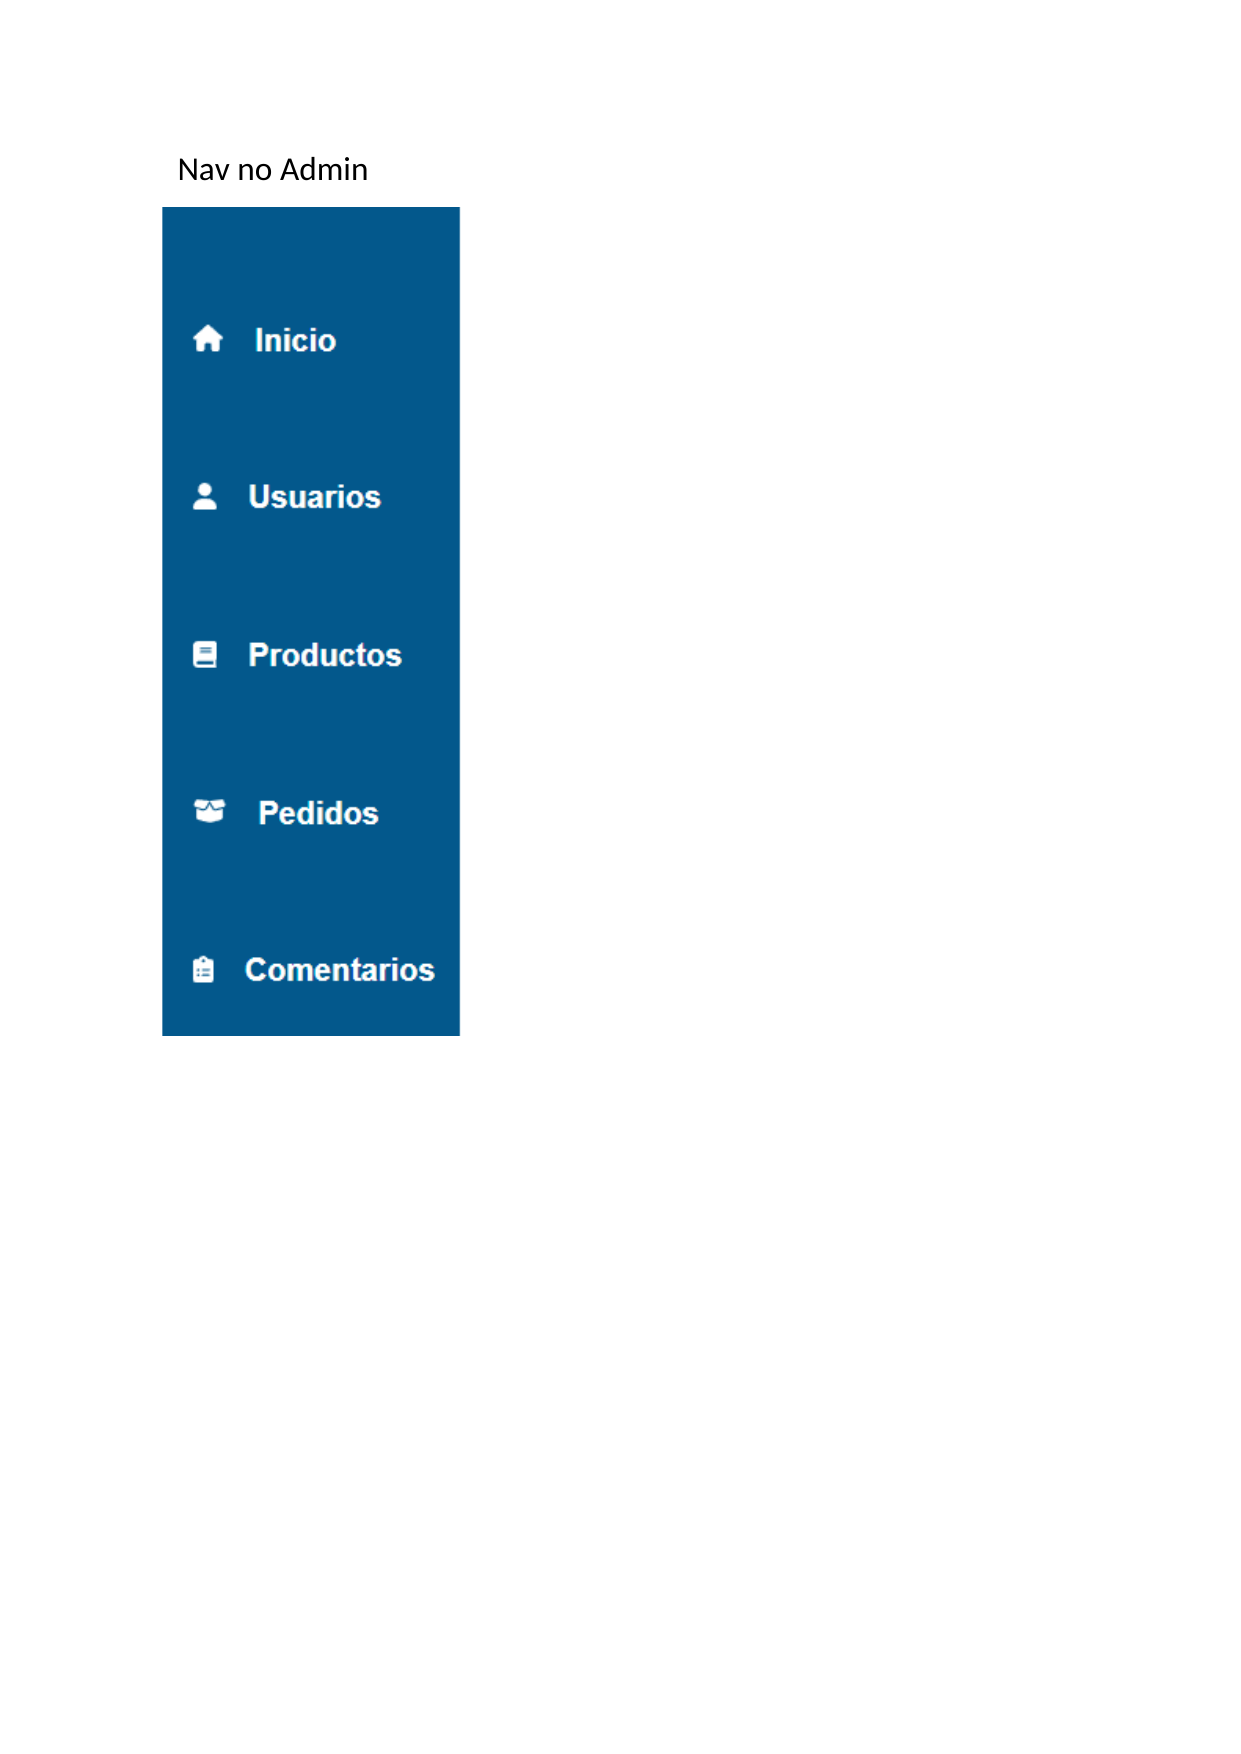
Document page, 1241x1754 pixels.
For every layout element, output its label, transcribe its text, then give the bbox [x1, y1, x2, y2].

picture [162, 207, 478, 1036]
text Nav no Admin [177, 148, 1063, 188]
